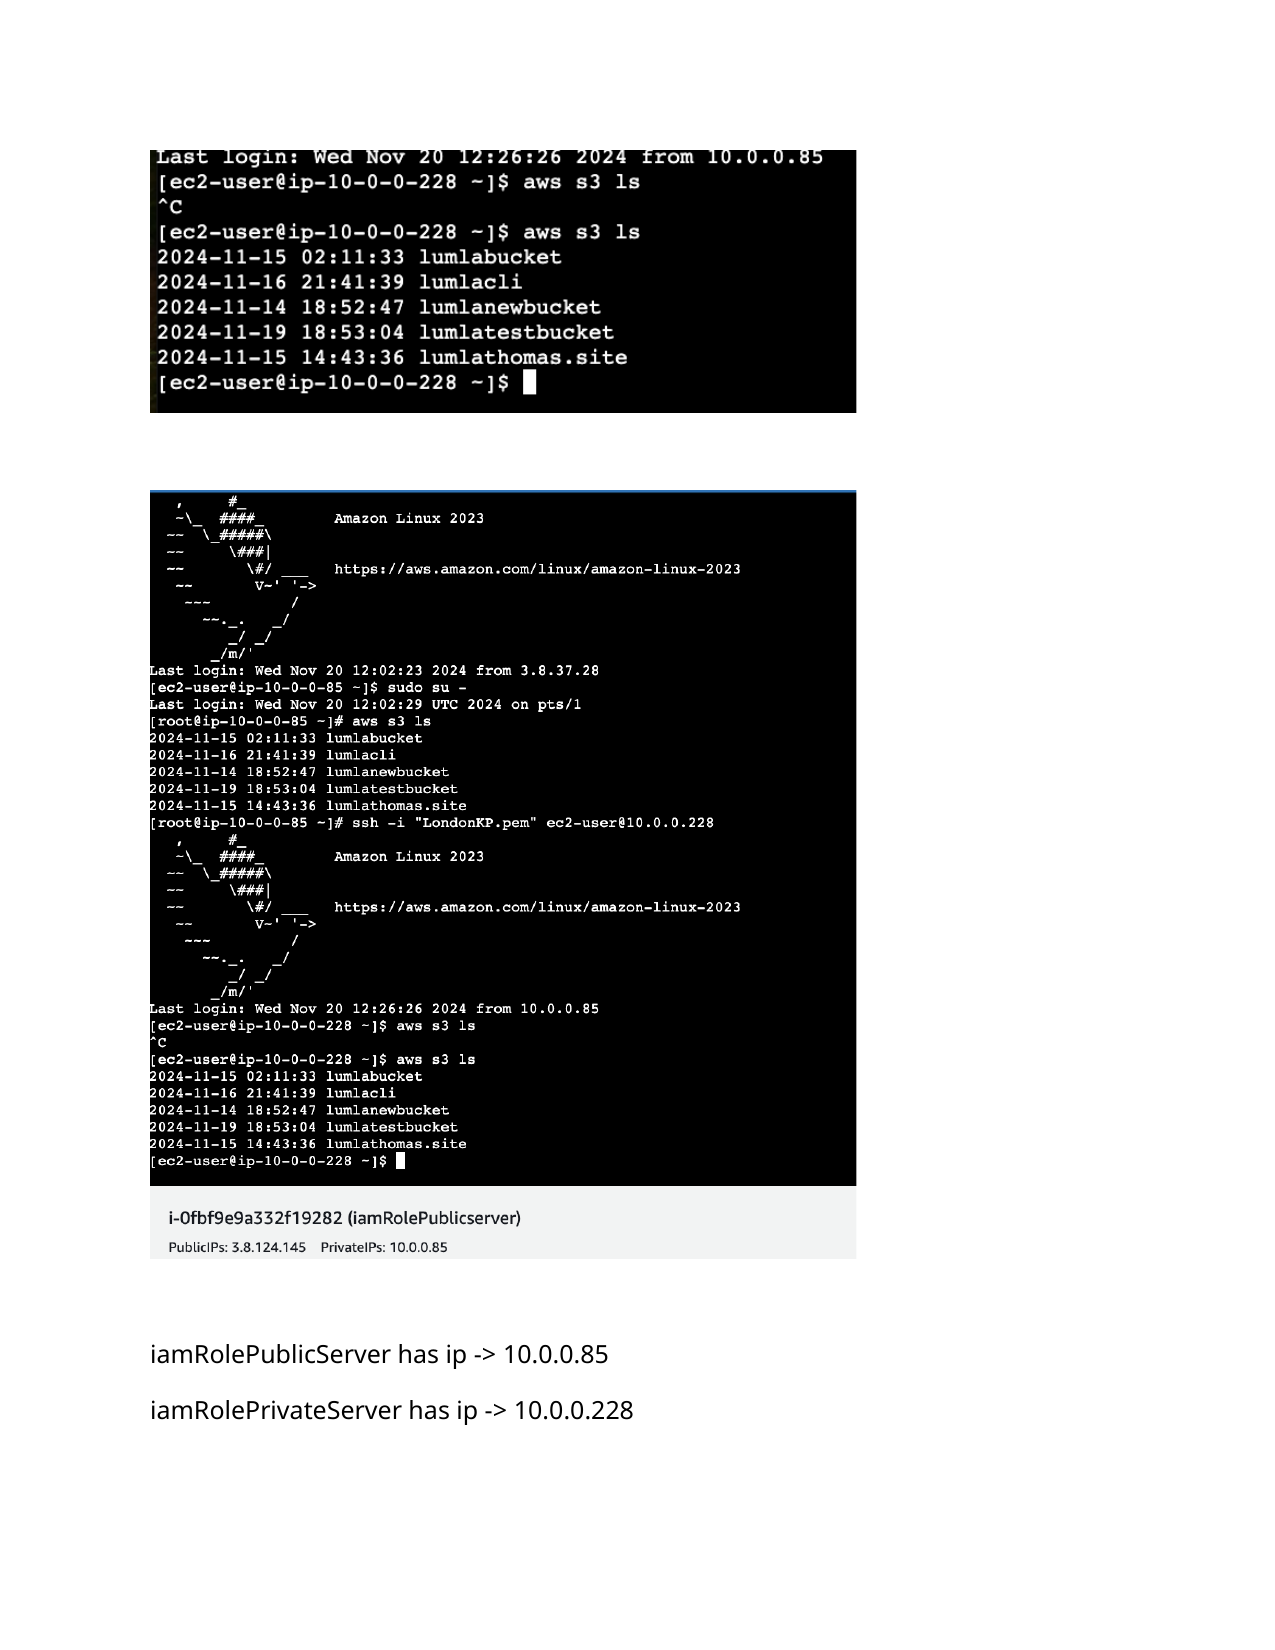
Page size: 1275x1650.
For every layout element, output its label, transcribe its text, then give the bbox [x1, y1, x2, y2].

picture [150, 490, 857, 1259]
text iamRolePrivateServer has ip -> 10.0.0.228 [150, 1392, 1125, 1426]
text iamRolePublicServer has ip -> 10.0.0.85 [150, 1336, 1125, 1371]
picture [150, 150, 857, 413]
